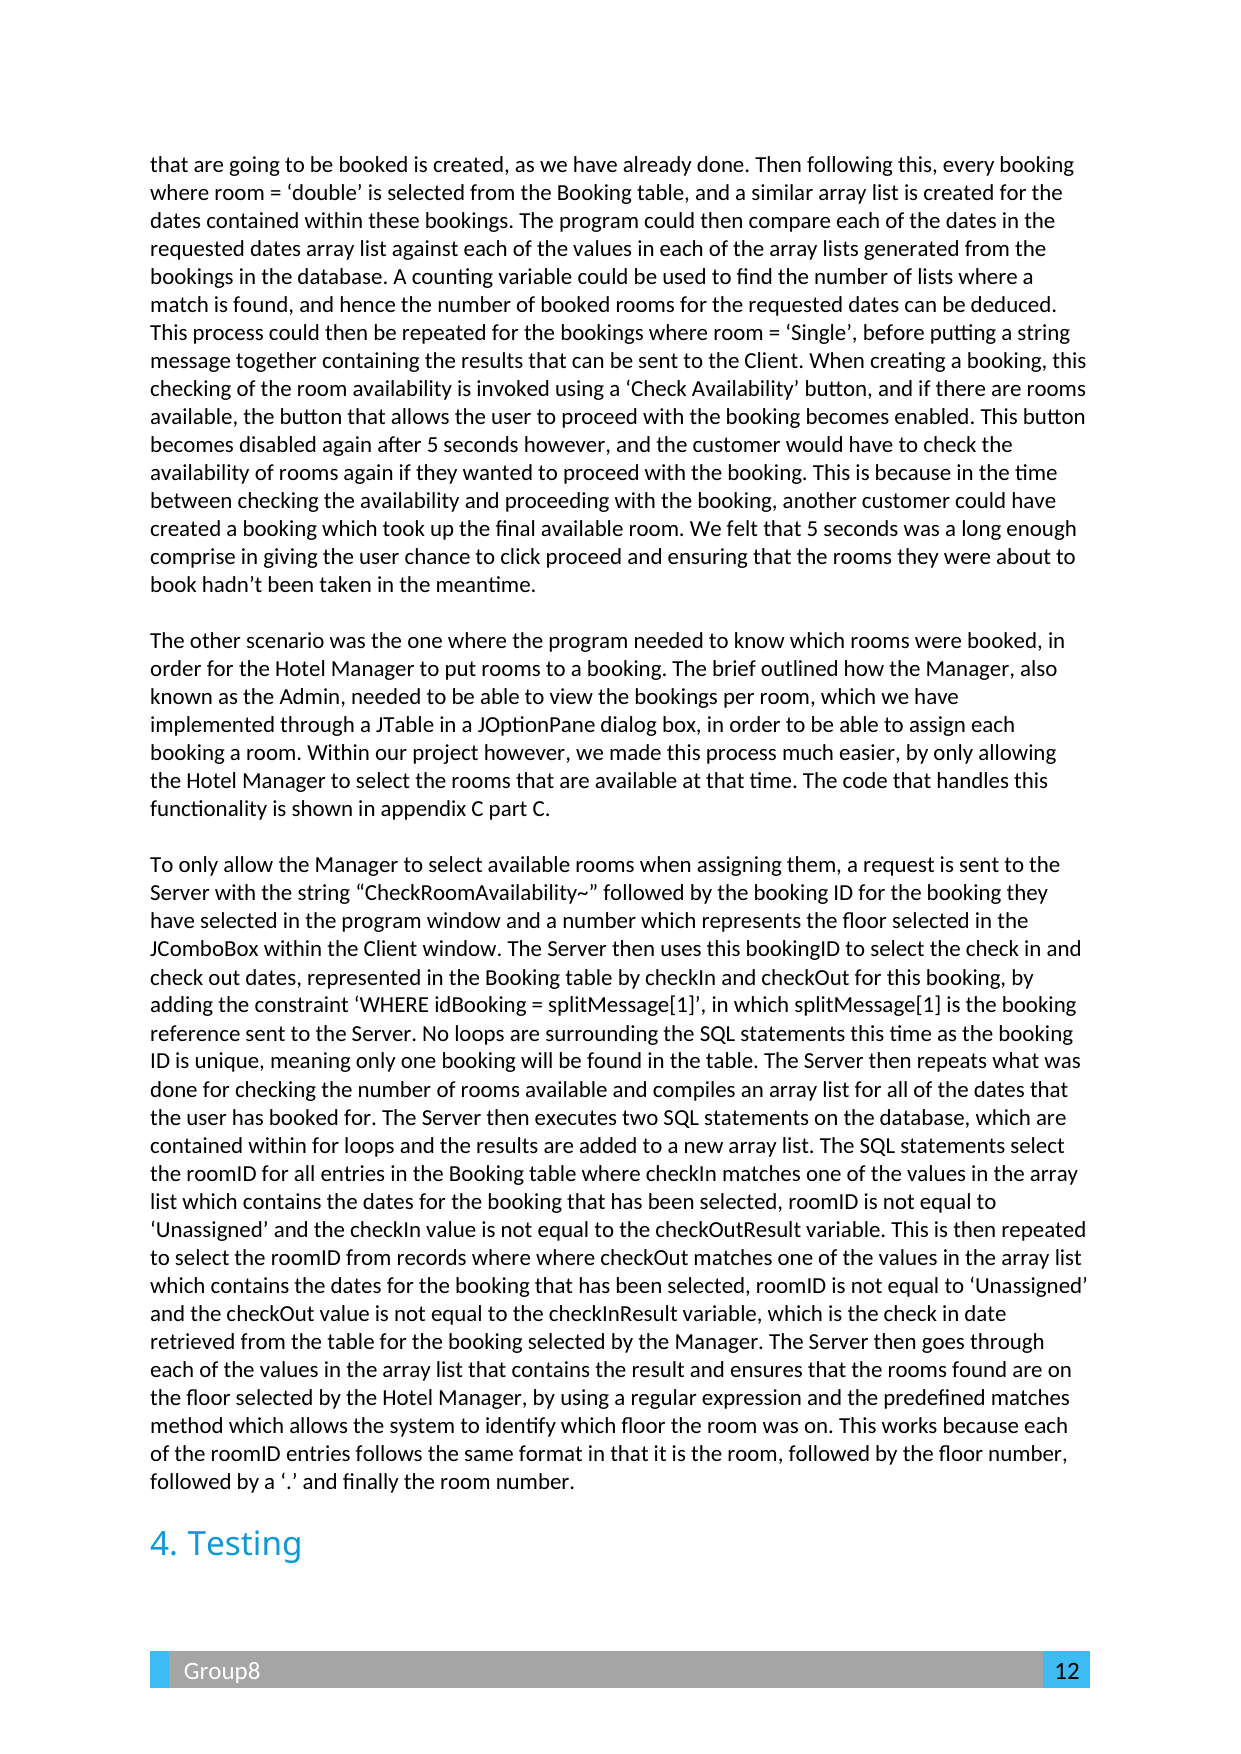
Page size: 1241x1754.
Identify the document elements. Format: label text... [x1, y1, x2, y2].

text The other scenario was the one where the program needed to know which rooms were booked, in order for the Hotel Manager to put rooms to a booking. The brief outlined how the Manager, also known as the Admin, needed to be able to view the bookings per room, which we have implemented through a JTable in a JOptionPane dialog box, in order to be able to assign each booking a room. Within our project however, we made this process much easier, by only allowing the Hotel Manager to select the rooms that are available at that time. The code that handles this functionality is shown in appendix C part C. [150, 626, 1090, 822]
list Testing [150, 1520, 1090, 1565]
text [150, 150, 1090, 598]
text To only allow the Manager to select available rooms when assigning them, a request is sent to the Server with the string “CheckRoomAvailability~” followed by the booking ID for the booking they have selected in the program window and a number which represents the floor selected in the JComboBox within the Client window. The Server then uses this bookingID to select the check in and check out dates, represented in the Booking table by checkIn and checkOut for this booking, by adding the constraint ‘WHERE idBooking = splitMessage[1]’, in which splitMessage[1] is the booking reference sent to the Server. No loops are surrounding the SQL statements this time as the booking ID is unique, meaning only one booking will be found in the table. The Server then repeats what was done for checking the number of rooms available and compiles an array list for all of the dates that the user has booked for. The Server then executes two SQL statements on the database, which are contained within for loops and the results are added to a new array list. The SQL statements select the roomID for all entries in the Booking table where checkIn matches one of the values in the array list which contains the dates for the booking that has been selected, roomID is not equal to ‘Unassigned’ and the checkIn value is not equal to the checkOutResult variable. This is then repeated to select the roomID from records where where checkOut matches one of the values in the array list which contains the dates for the booking that has been selected, roomID is not equal to ‘Unassigned’ and the checkOut value is not equal to the checkInResult variable, which is the check in date retrieved from the table for the booking selected by the Manager. The Server then goes through each of the values in the array list that contains the result and ensures that the rooms found are on the floor selected by the Hotel Manager, by using a regular expression and the predefined matches method which allows the system to identify which floor the room was on. This works because each of the roomID entries follows the same format in that it is the room, followed by the floor number, followed by a ‘.’ and finally the room number. [150, 851, 1090, 1495]
